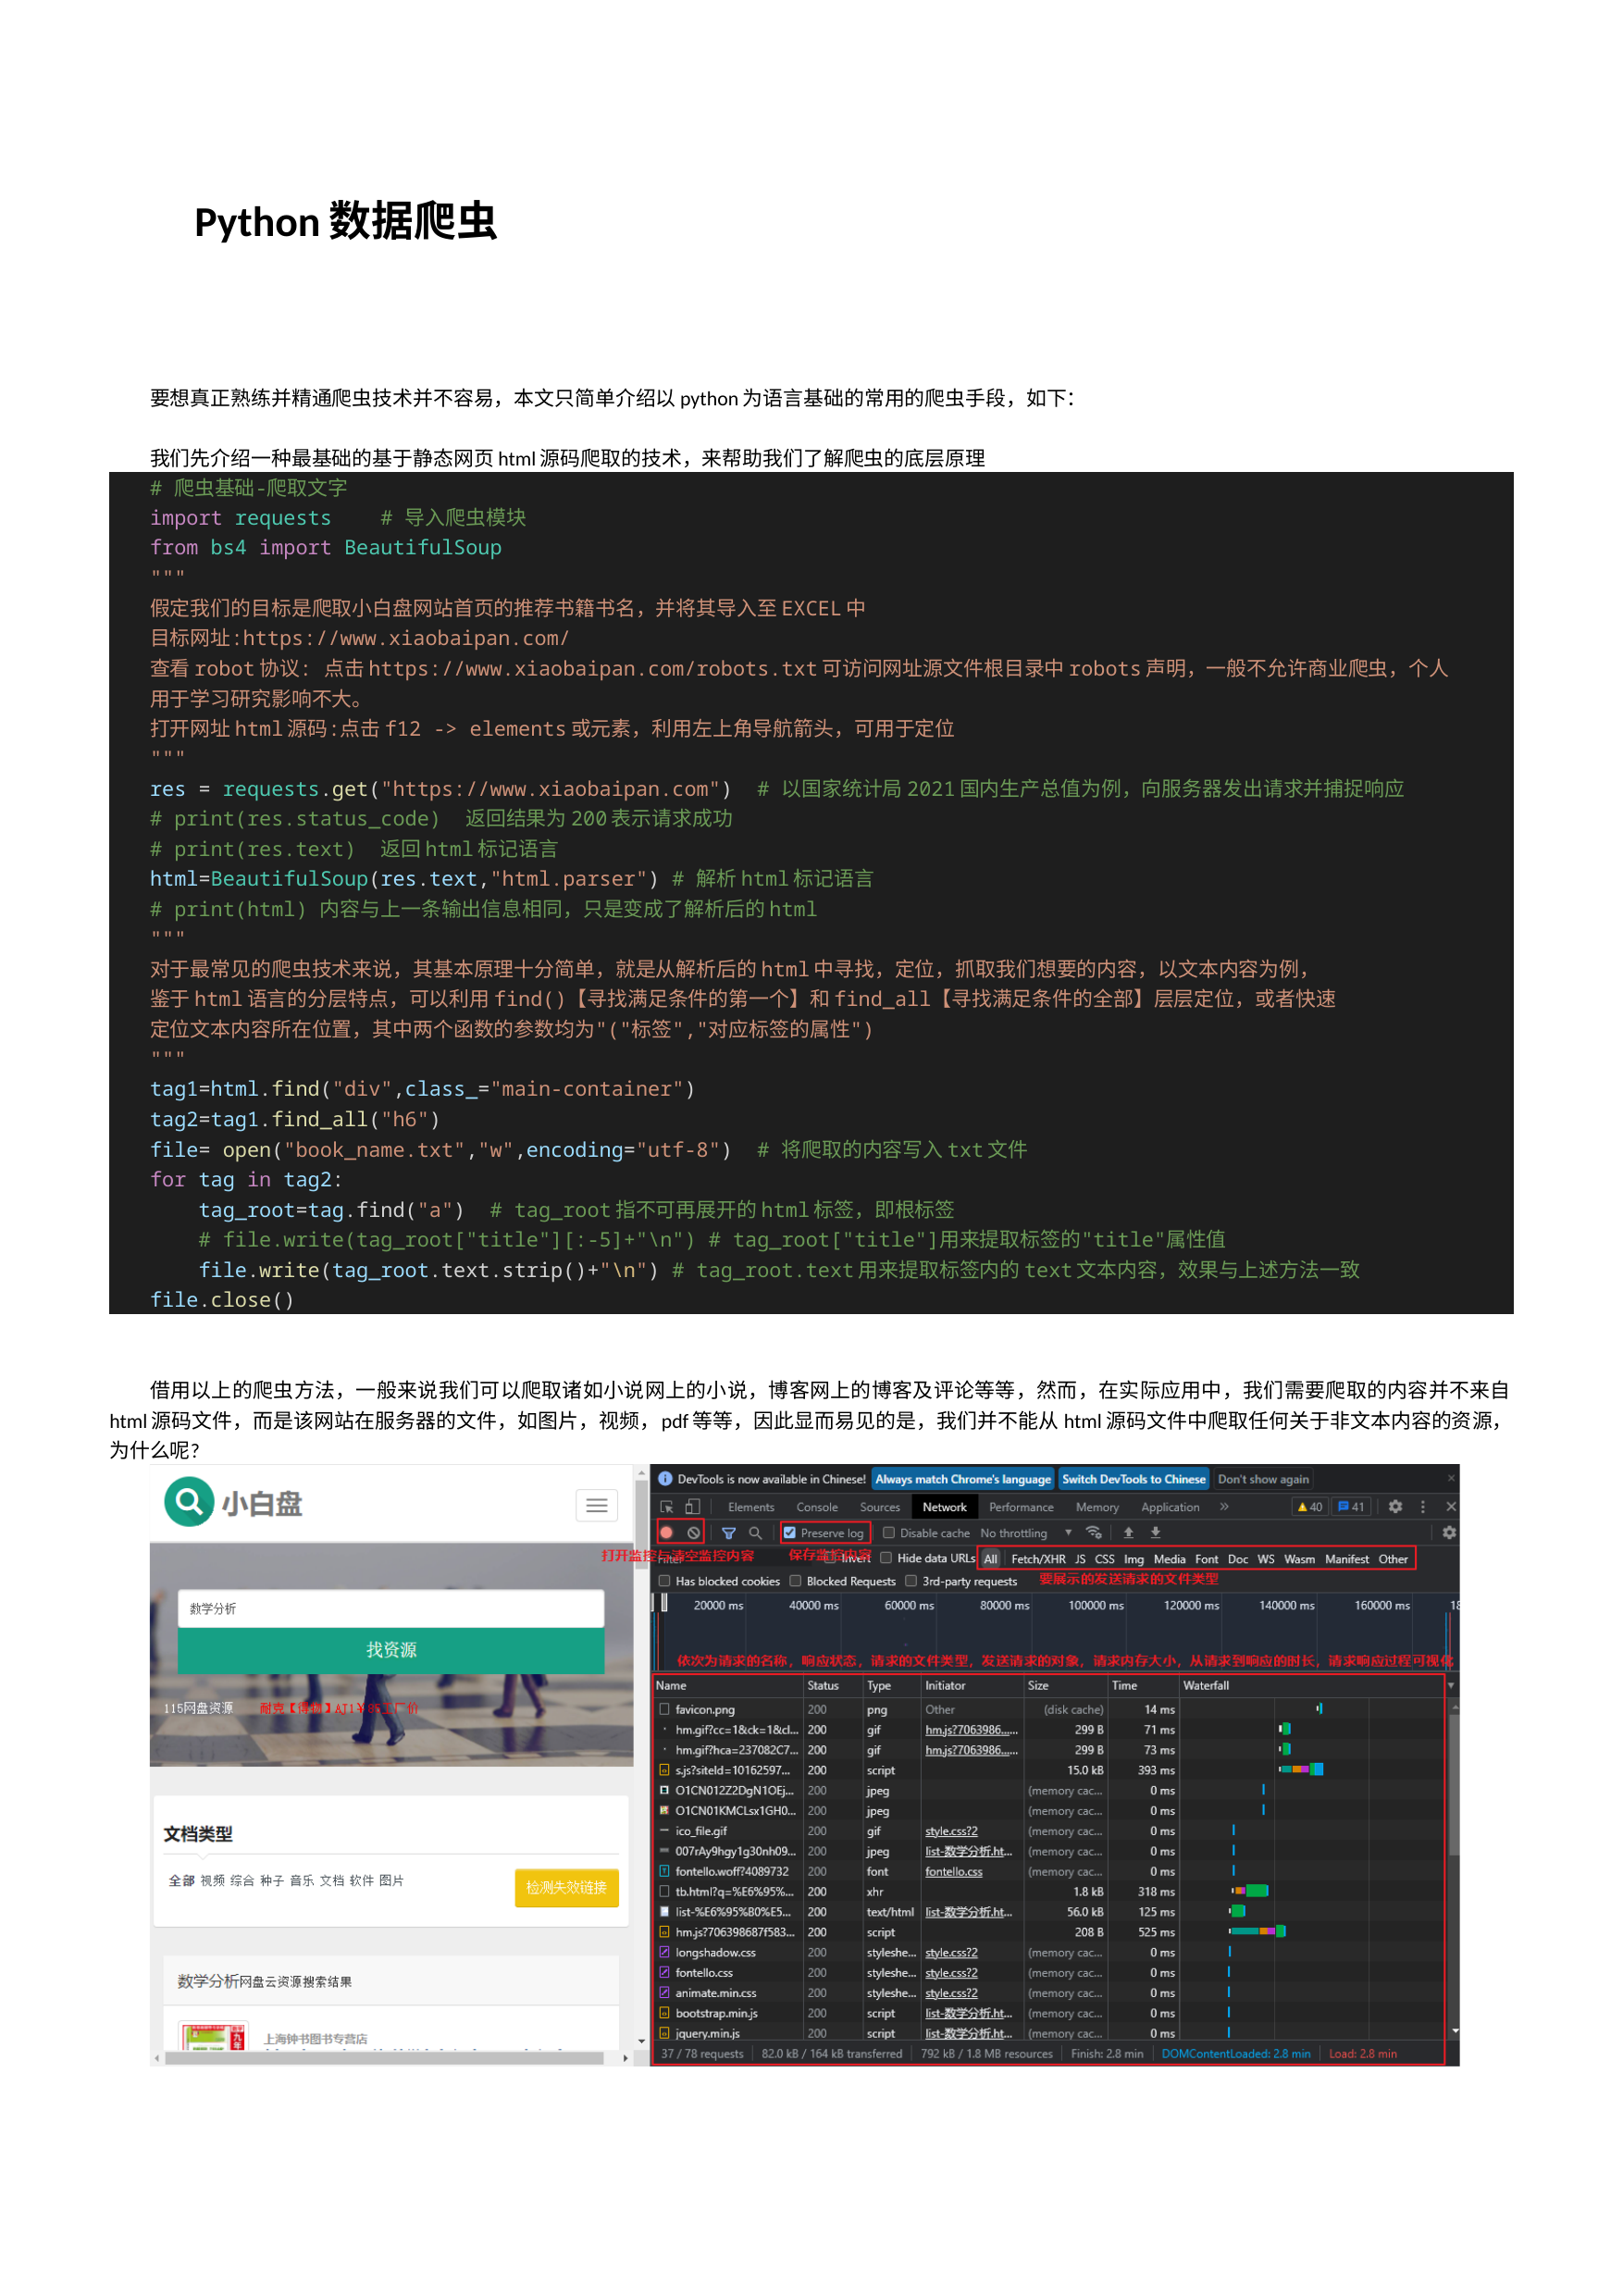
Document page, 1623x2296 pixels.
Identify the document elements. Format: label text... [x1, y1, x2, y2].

text file= open("book_name.txt","w",encoding="utf-8") # 将爬取的内容写入txt文件 [109, 1134, 1514, 1163]
text html=BeautifulSoup(res.text,"html.parser") # 解析html标记语言 [109, 863, 1514, 893]
text tag_root=tag.find("a") # tag_root指不可再展开的html标签，即根标签 [109, 1194, 1514, 1223]
text """ [109, 742, 1514, 773]
text # 爬虫基础-爬取文字 [109, 472, 1514, 502]
text 目标网址:https://www.xiaobaipan.com/ [109, 622, 1514, 652]
text tag1=html.find("div",class_="main-container") [109, 1074, 1514, 1103]
text import requests # 导入爬虫模块 [109, 502, 1514, 532]
text 定位文本内容所在位置，其中两个函数的参数均为"("标签","对应标签的属性") [109, 1013, 1514, 1043]
text """ [109, 1043, 1514, 1074]
text """ [109, 923, 1514, 953]
text 用于学习研究影响不大。 [109, 682, 1514, 713]
text """ [109, 562, 1514, 592]
text 打开网址html源码:点击f12 -> elements或元素，利用左上角导航箭头，可用于定位 [109, 713, 1514, 742]
text res = requests.get("https://www.xiaobaipan.com") # 以国家统计局2021国内生产总值为例，向服务器发出请求并捕捉响应 [109, 773, 1514, 802]
text # file.write(tag_root["title"][:-5]+"\n") # tag_root["title"]用来提取标签的"title"属性值 [109, 1223, 1514, 1254]
text 鉴于html语言的分层特点，可以利用find()【寻找满足条件的第一个】和find_all【寻找满足条件的全部】层层定位，或者快速 [109, 983, 1514, 1013]
text tag2=tag1.find_all("h6") [109, 1103, 1514, 1134]
picture [149, 1464, 1460, 2066]
text from bs4 import BeautifulSoup [109, 532, 1514, 562]
text 对于最常见的爬虫技术来说，其基本原理十分简单，就是从解析后的html中寻找，定位，抓取我们想要的内容，以文本内容为例， [109, 953, 1514, 983]
subtitle Python数据爬虫 [109, 173, 1514, 263]
text for tag in tag2: [109, 1163, 1514, 1194]
text file.close() [109, 1284, 1514, 1314]
text # print(html) 内容与上一条输出信息相同，只是变成了解析后的html [109, 893, 1514, 923]
text 假定我们的目标是爬取小白盘网站首页的推荐书籍书名，并将其导入至EXCEL中 [109, 592, 1514, 622]
text # print(res.text) 返回html标记语言 [109, 833, 1514, 863]
text # print(res.status_code) 返回结果为200表示请求成功 [109, 802, 1514, 833]
text 查看robot协议: 点击https://www.xiaobaipan.com/robots.txt可访问网址源文件根目录中robots声明，一般不允许商业爬虫，个人 [109, 652, 1514, 682]
text 借用以上的爬虫方法，一般来说我们可以爬取诸如小说网上的小说，博客网上的博客及评论等等，然而，在实际应用中，我们需要爬取的内容并不来自html源码文件，而是该网站在服务器的文件，如图片，视频，pdf等等，因此显而易见的是，我们并不能从html源码文件中爬取任何关于非文本内容的资源，为什么呢? [109, 1374, 1514, 1464]
text file.write(tag_root.text.strip()+"\n") # tag_root.text用来提取标签内的text文本内容，效果与上述方法一致 [109, 1254, 1514, 1284]
text 我们先介绍一种最基础的基于静态网页html源码爬取的技术，来帮助我们了解爬虫的底层原理 [109, 441, 1514, 472]
text 要想真正熟练并精通爬虫技术并不容易，本文只简单介绍以python为语言基础的常用的爬虫手段，如下： [109, 381, 1514, 412]
